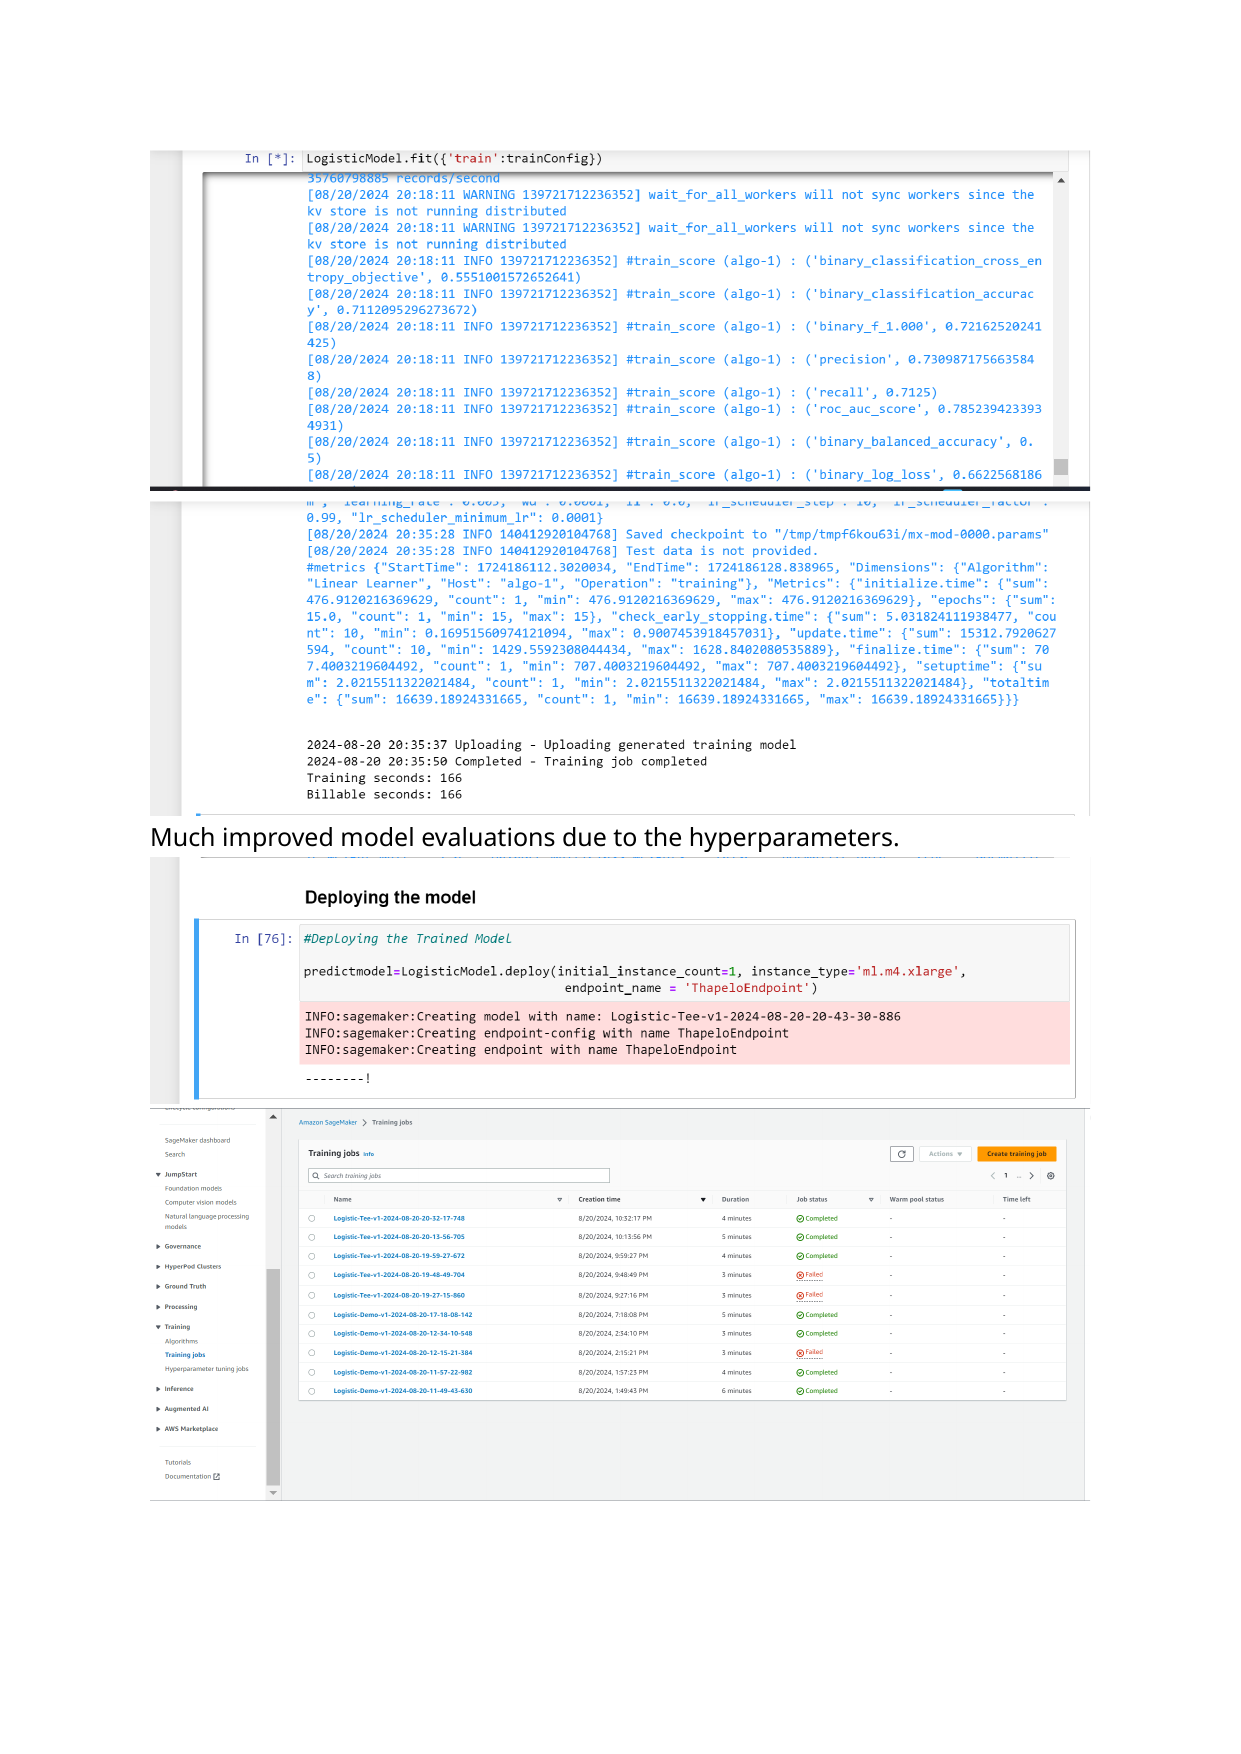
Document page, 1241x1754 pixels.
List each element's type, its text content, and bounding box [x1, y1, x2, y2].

picture [150, 501, 1091, 816]
text Much improved model evaluations due to the hyperparameters. [150, 820, 1041, 857]
picture [150, 1108, 1091, 1501]
picture [150, 150, 1091, 491]
picture [150, 857, 1091, 1104]
